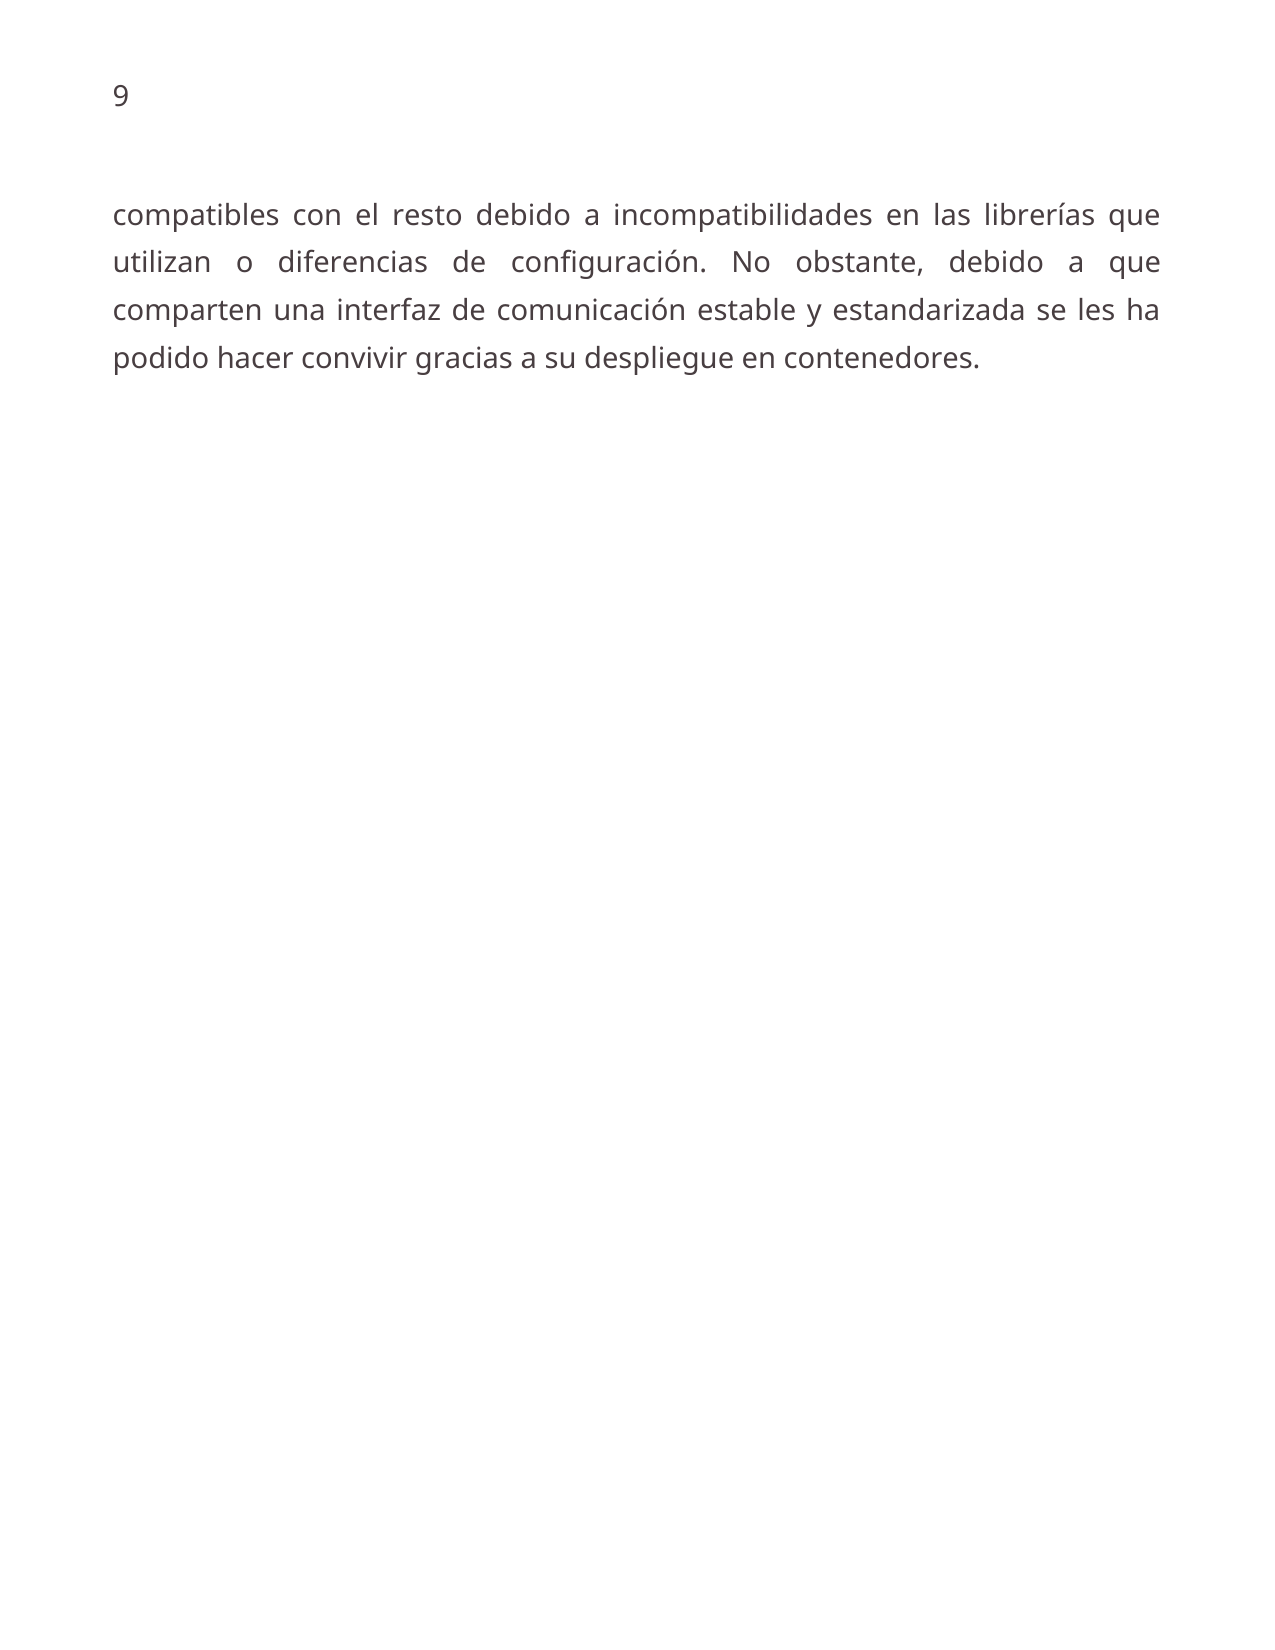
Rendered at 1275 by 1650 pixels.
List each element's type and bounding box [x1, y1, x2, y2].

text [112, 194, 1162, 377]
